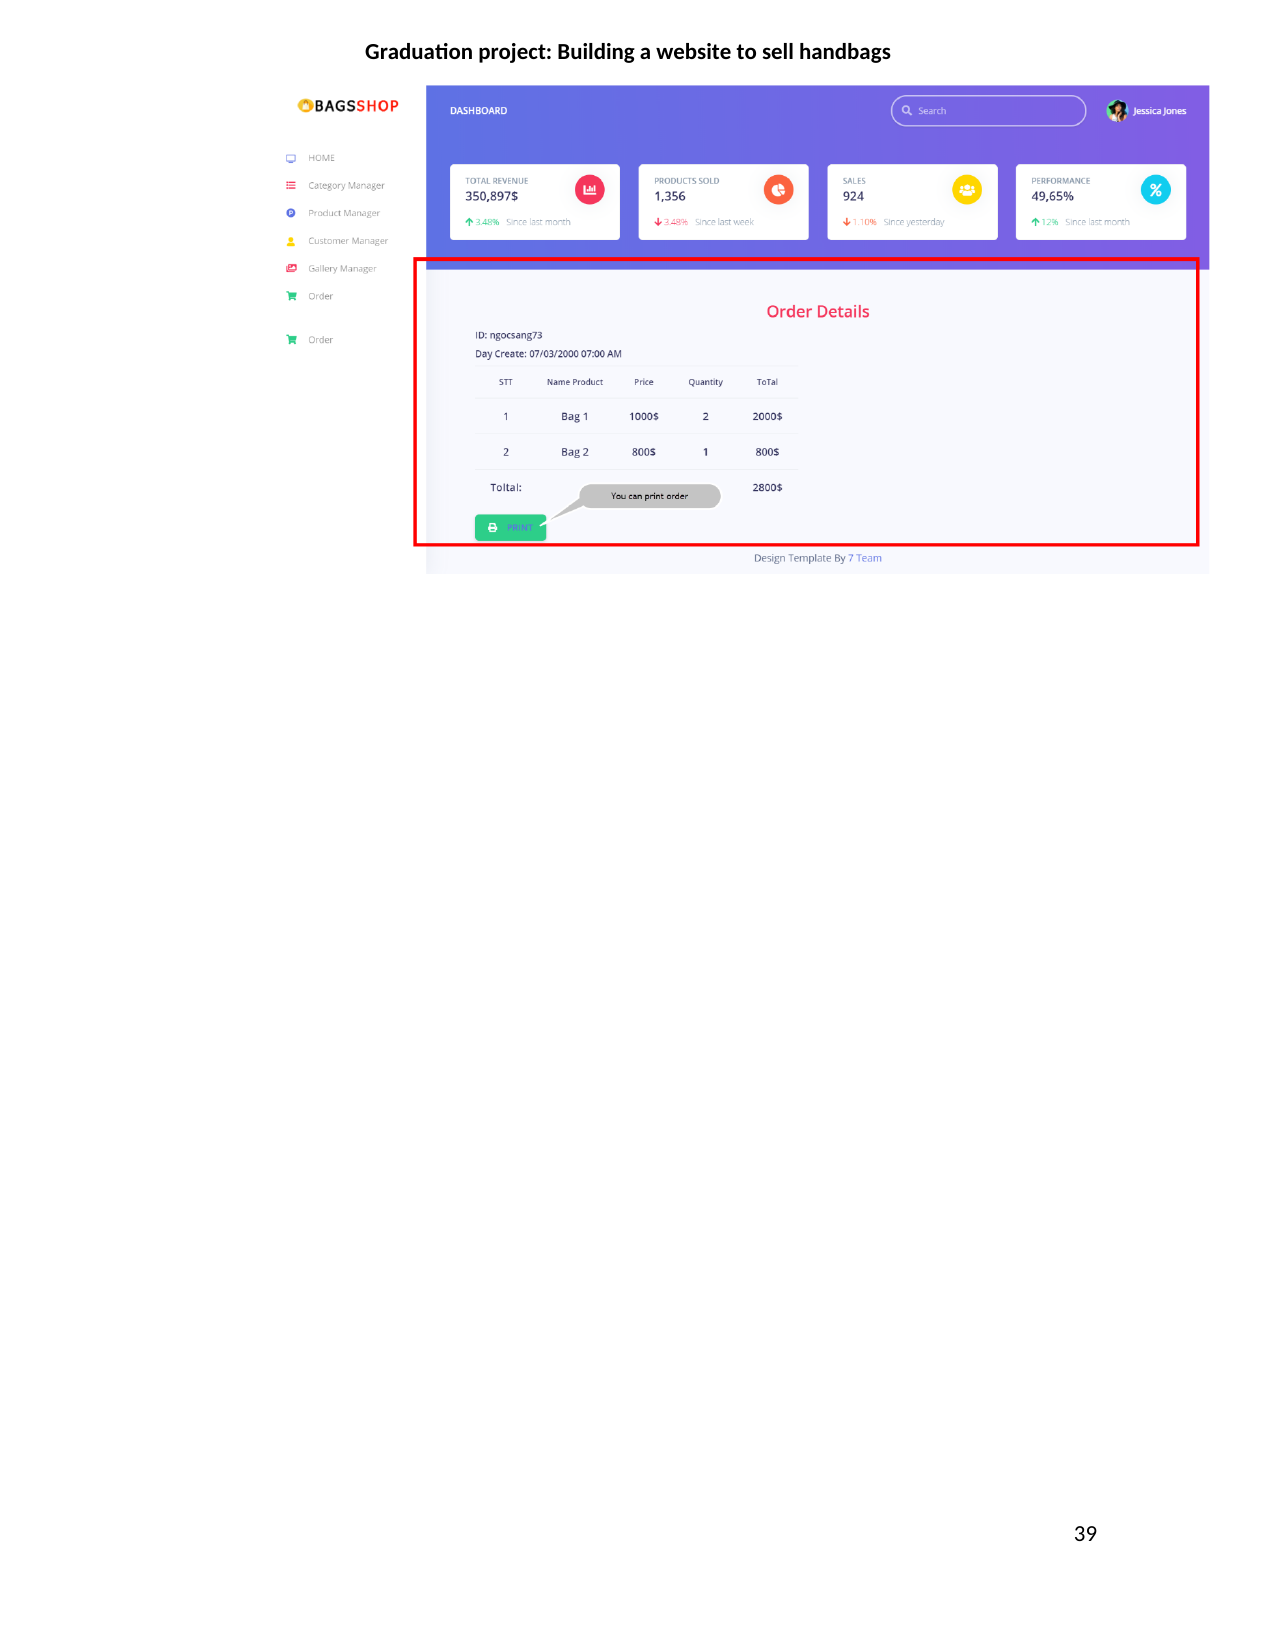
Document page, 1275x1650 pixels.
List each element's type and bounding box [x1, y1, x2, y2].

picture [271, 85, 1210, 574]
